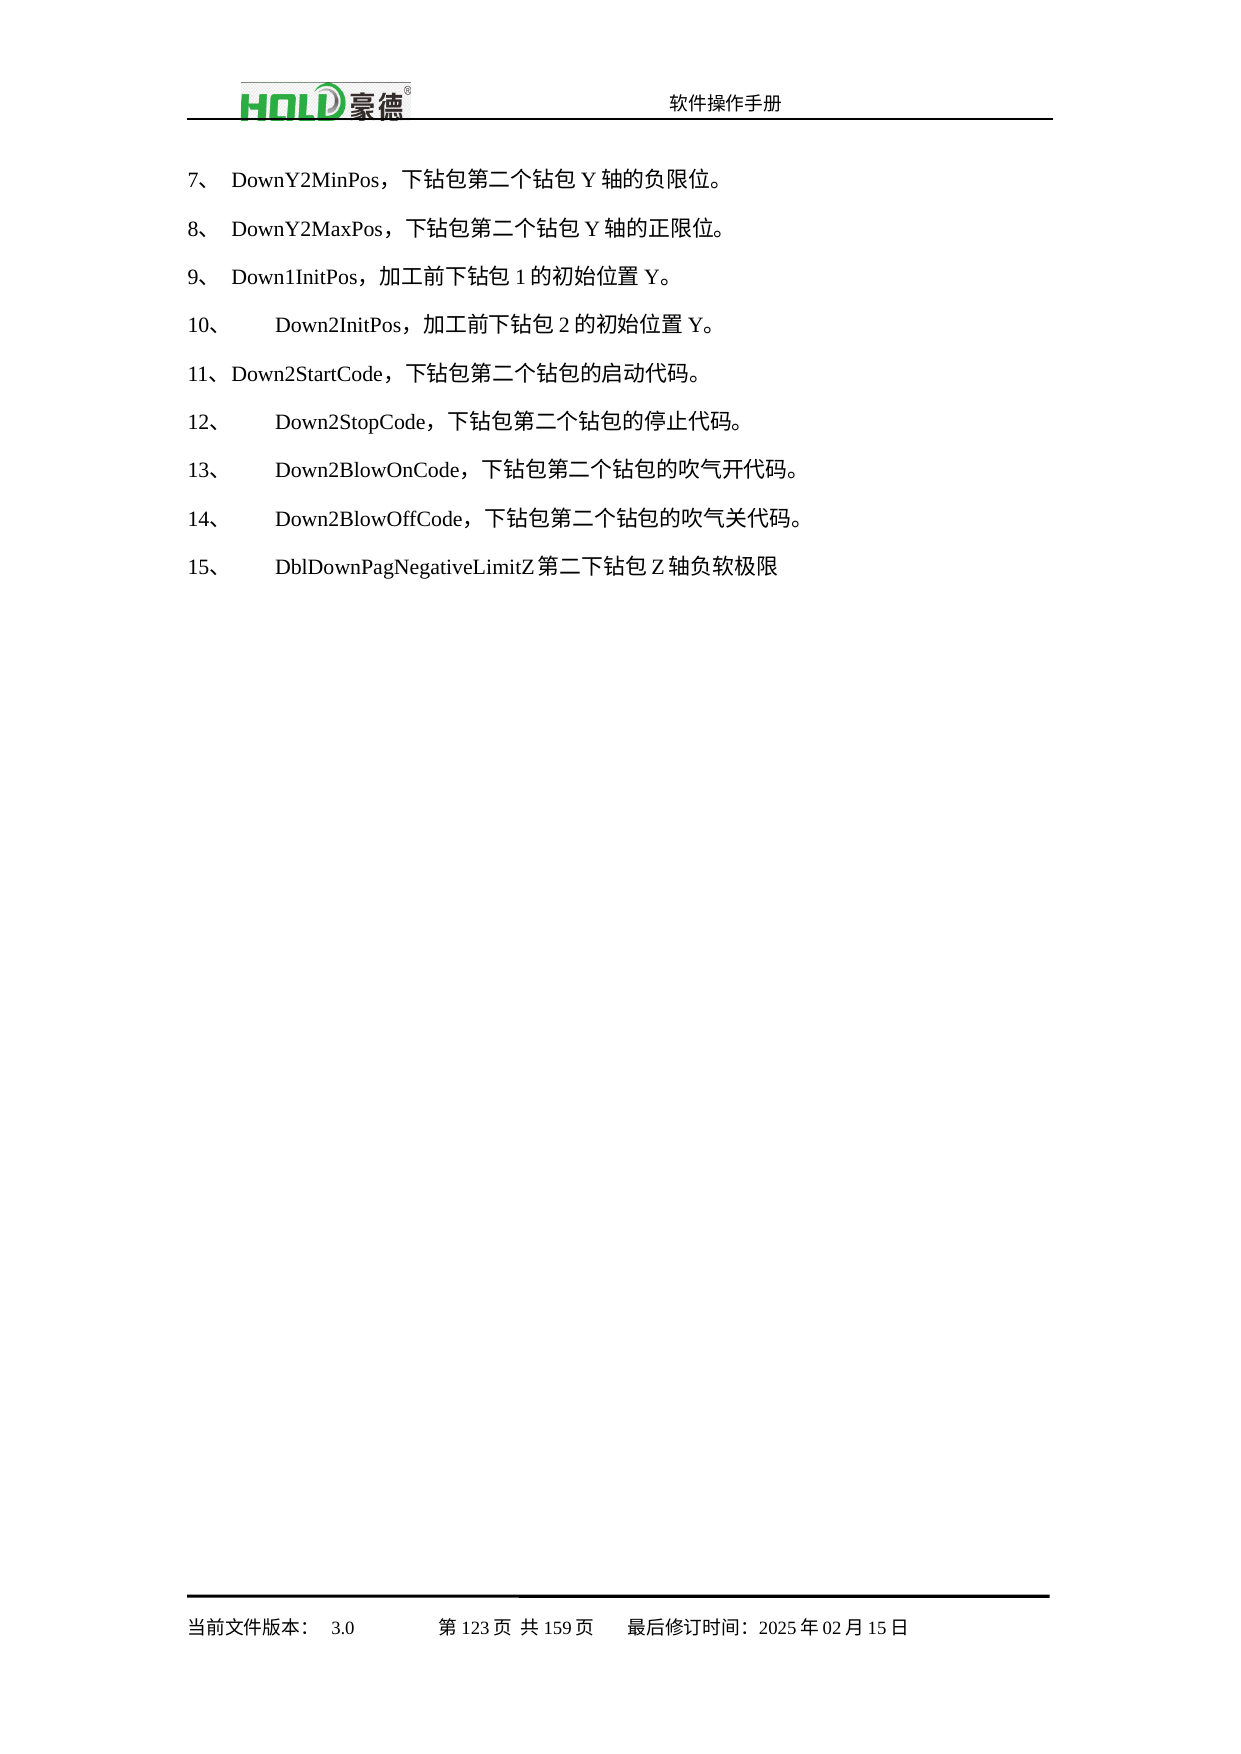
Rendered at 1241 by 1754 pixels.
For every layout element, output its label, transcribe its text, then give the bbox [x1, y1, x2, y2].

list Down2StopCode，下钻包第二个钻包的停止代码。 [187, 404, 1053, 436]
list DownY2MaxPos，下钻包第二个钻包Y轴的正限位。 [187, 210, 1053, 243]
picture [240, 82, 411, 118]
list Down2BlowOnCode，下钻包第二个钻包的吹气开代码。 [187, 452, 1053, 484]
list Down2BlowOffCode，下钻包第二个钻包的吹气关代码。 [187, 500, 1053, 533]
list DownY2MinPos，下钻包第二个钻包Y轴的负限位。 [187, 162, 1053, 194]
list Down1InitPos，加工前下钻包1的初始位置Y。 [187, 259, 1053, 291]
list DblDownPagNegativeLimitZ 第二下钻包Z轴负软极限 [187, 549, 1053, 581]
list Down2InitPos，加工前下钻包2的初始位置Y。 [187, 307, 1053, 339]
list Down2StartCode，下钻包第二个钻包的启动代码。 [187, 355, 1053, 388]
